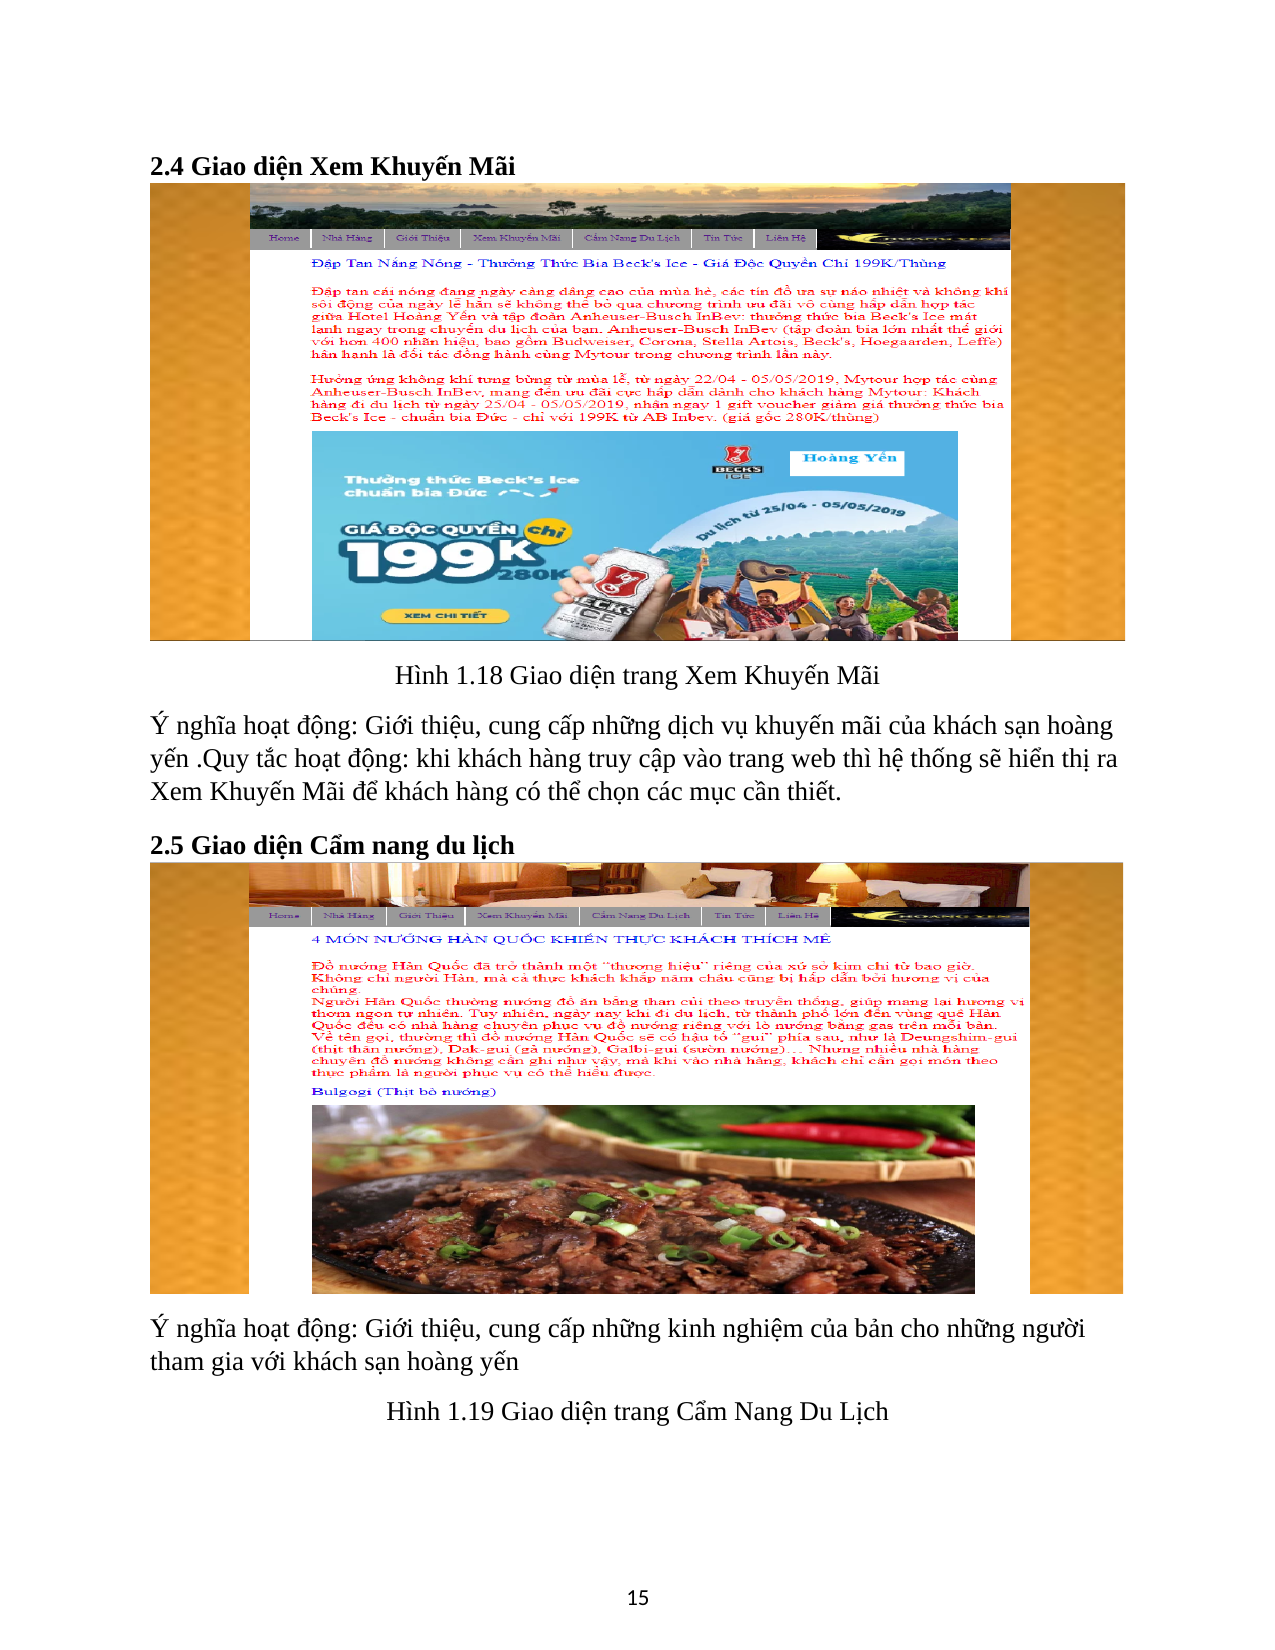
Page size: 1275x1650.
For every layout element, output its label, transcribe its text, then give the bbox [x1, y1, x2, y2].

subtitle 2.5 Giao diện Cẩm nang du lịch [150, 829, 1125, 861]
text Ý nghĩa hoạt động: Giới thiệu, cung cấp những kinh nghiệm của bản cho những người tham gia với khách sạn hoàng yến [150, 1312, 1125, 1376]
text Hình 1.19 Giao diện trang Cẩm Nang Du Lịch [150, 1395, 1125, 1426]
text Hình 1.18 Giao diện trang Xem Khuyến Mãi [150, 659, 1125, 690]
subtitle 2.4 Giao diện Xem Khuyến Mãi [150, 150, 1125, 181]
text Ý nghĩa hoạt động: Giới thiệu, cung cấp những dịch vụ khuyến mãi của khách sạn hoàng yến .Quy tắc hoạt động: khi khách hàng truy cập vào trang web thì hệ thống sẽ hiển thị ra Xem Khuyến Mãi để khách hàng có thể chọn các mục cần thiết. [150, 709, 1125, 806]
